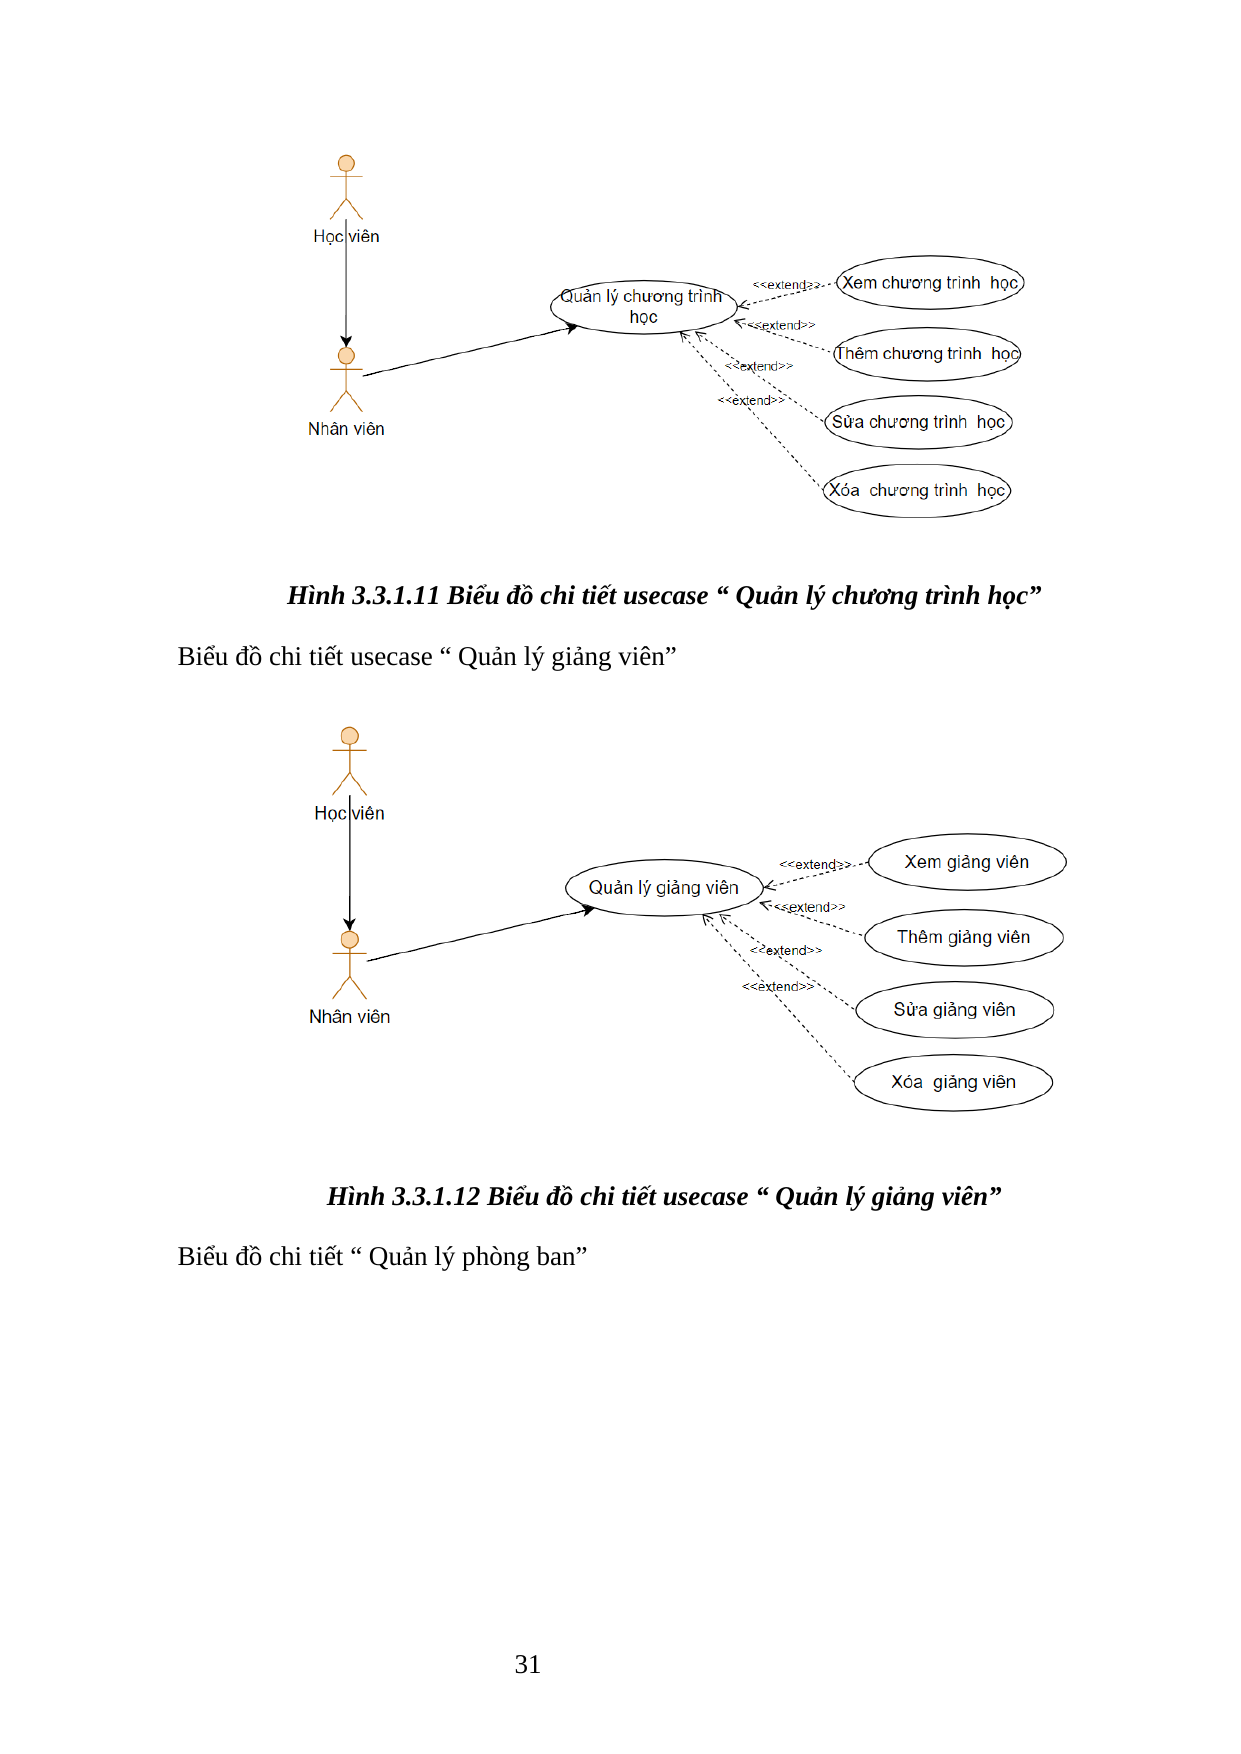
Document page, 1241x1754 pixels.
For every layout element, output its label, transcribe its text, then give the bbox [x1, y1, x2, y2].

text Hình 3.3.1.12 Biểu đồ chi tiết usecase “ Quản lý giảng viên” [177, 1180, 1152, 1211]
picture [247, 696, 1082, 1142]
text Biểu đồ chi tiết “ Quản lý phòng ban” [177, 1241, 1152, 1272]
text Biểu đồ chi tiết usecase “ Quản lý giảng viên” [177, 639, 1152, 671]
picture [263, 118, 1066, 541]
text Hình 3.3.1.11 Biểu đồ chi tiết usecase “ Quản lý chương trình học” [177, 579, 1152, 610]
